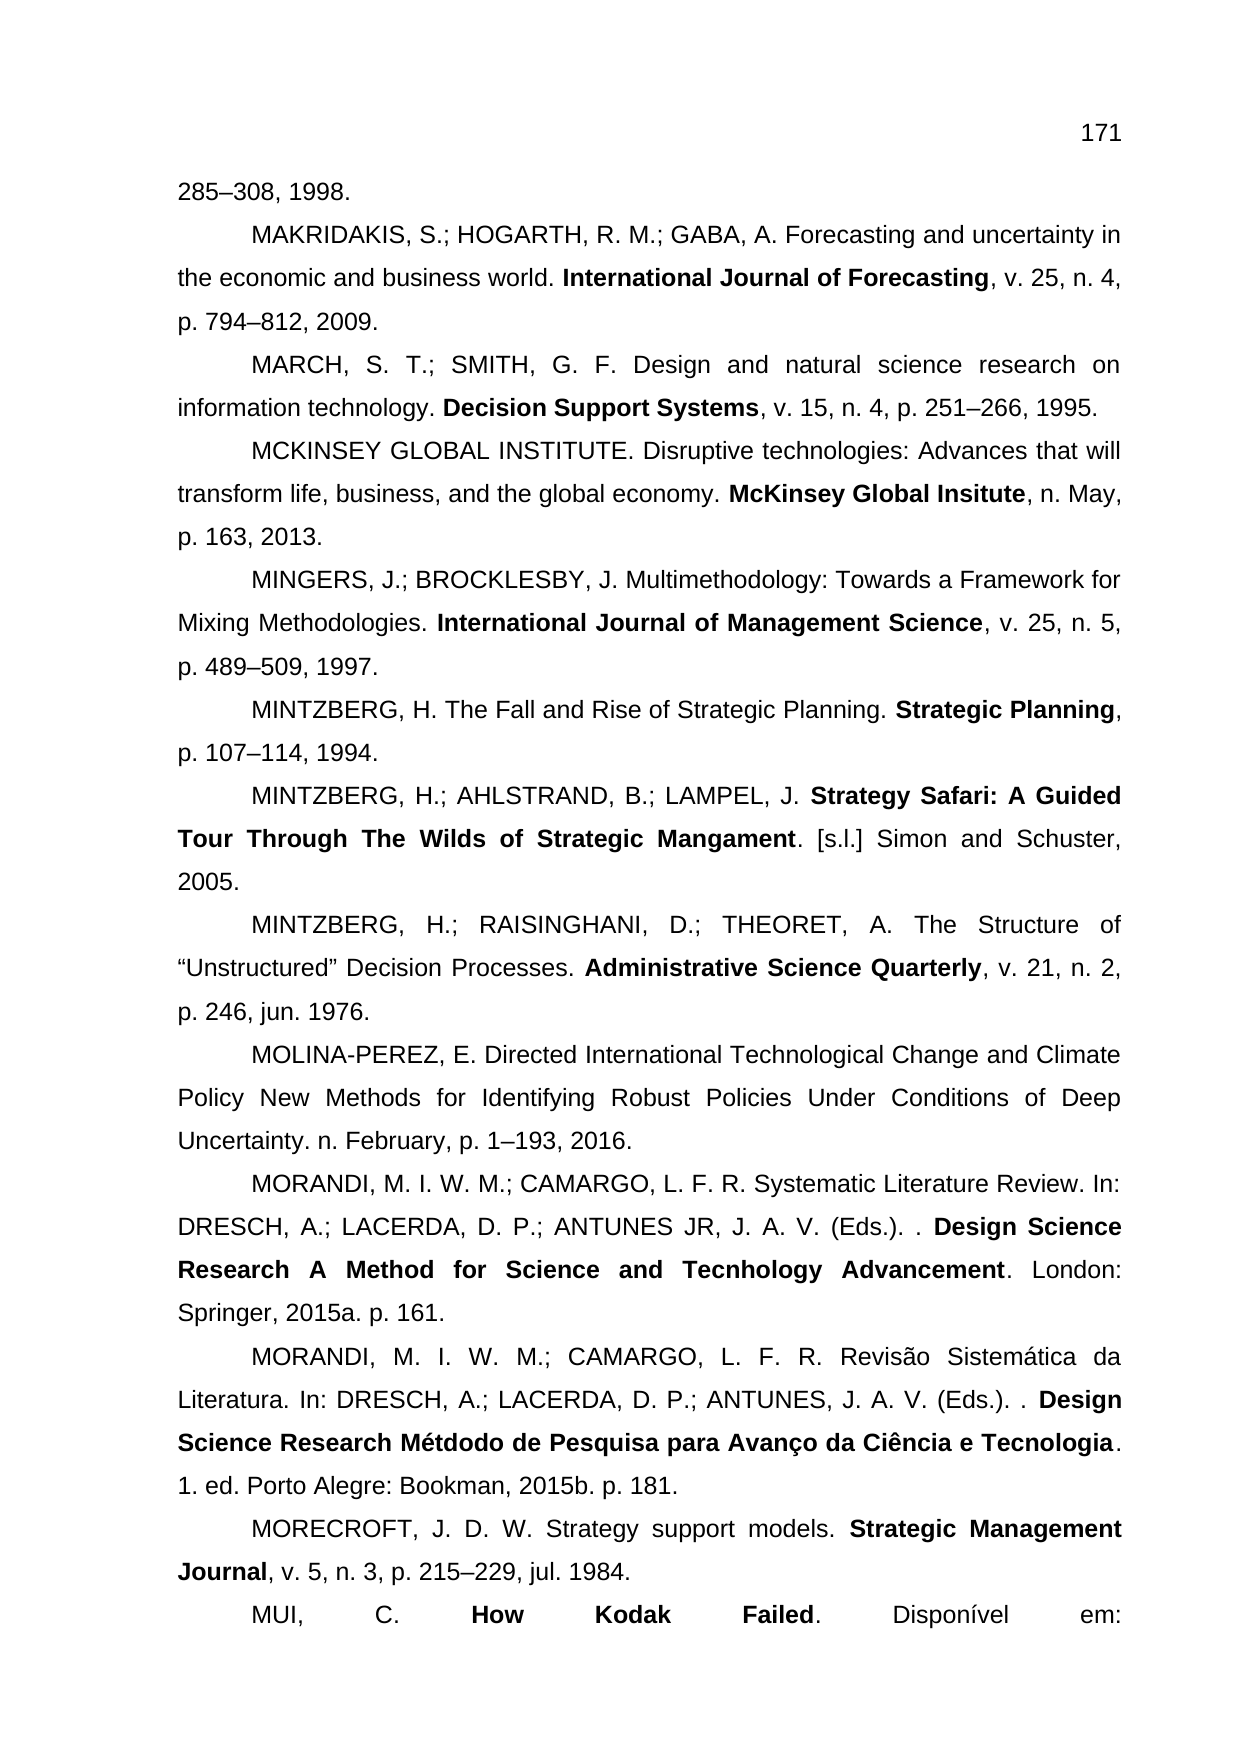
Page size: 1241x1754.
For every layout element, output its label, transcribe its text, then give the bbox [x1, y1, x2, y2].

text MINTZBERG, H. The Fall and Rise of Strategic Planning. Strategic Planning, p. 107–114, 1994. [177, 695, 1122, 767]
text MARCH, S. T.; SMITH, G. F. Design and natural science research on information technology. Decision Support Systems, v. 15, n. 4, p. 251–266, 1995. [177, 350, 1122, 422]
text MINTZBERG, H.; AHLSTRAND, B.; LAMPEL, J. Strategy Safari: A Guided Tour Through The Wilds of Strategic Mangament. [s.l.] Simon and Schuster, 2005. [177, 781, 1122, 896]
text MORECROFT, J. D. W. Strategy support models. Strategic Management Journal, v. 5, n. 3, p. 215–229, jul. 1984. [177, 1514, 1122, 1586]
text MINTZBERG, H.; RAISINGHANI, D.; THEORET, A. The Structure of “Unstructured” Decision Processes. Administrative Science Quarterly, v. 21, n. 2, p. 246, jun. 1976. [177, 910, 1122, 1025]
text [177, 177, 1122, 206]
text MORANDI, M. I. W. M.; CAMARGO, L. F. R. Systematic Literature Review. In: DRESCH, A.; LACERDA, D. P.; ANTUNES JR, J. A. V. (Eds.). . Design Science Research A Method for Science and Tecnhology Advancement. London: Springer, 2015a. p. 161. [177, 1169, 1122, 1327]
text MCKINSEY GLOBAL INSTITUTE. Disruptive technologies: Advances that will transform life, business, and the global economy. McKinsey Global Insitute, n. May, p. 163, 2013. [177, 436, 1122, 551]
text MOLINA-PEREZ, E. Directed International Technological Change and Climate Policy New Methods for Identifying Robust Policies Under Conditions of Deep Uncertainty. n. February, p. 1–193, 2016. [177, 1040, 1122, 1155]
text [177, 1600, 1122, 1629]
text MINGERS, J.; BROCKLESBY, J. Multimethodology: Towards a Framework for Mixing Methodologies. International Journal of Management Science, v. 25, n. 5, p. 489–509, 1997. [177, 565, 1122, 680]
text MAKRIDAKIS, S.; HOGARTH, R. M.; GABA, A. Forecasting and uncertainty in the economic and business world. International Journal of Forecasting, v. 25, n. 4, p. 794–812, 2009. [177, 220, 1122, 335]
text MORANDI, M. I. W. M.; CAMARGO, L. F. R. Revisão Sistemática da Literatura. In: DRESCH, A.; LACERDA, D. P.; ANTUNES, J. A. V. (Eds.). . Design Science Research Métdodo de Pesquisa para Avanço da Ciência e Tecnologia. 1. ed. Porto Alegre: Bookman, 2015b. p. 181. [177, 1342, 1122, 1500]
